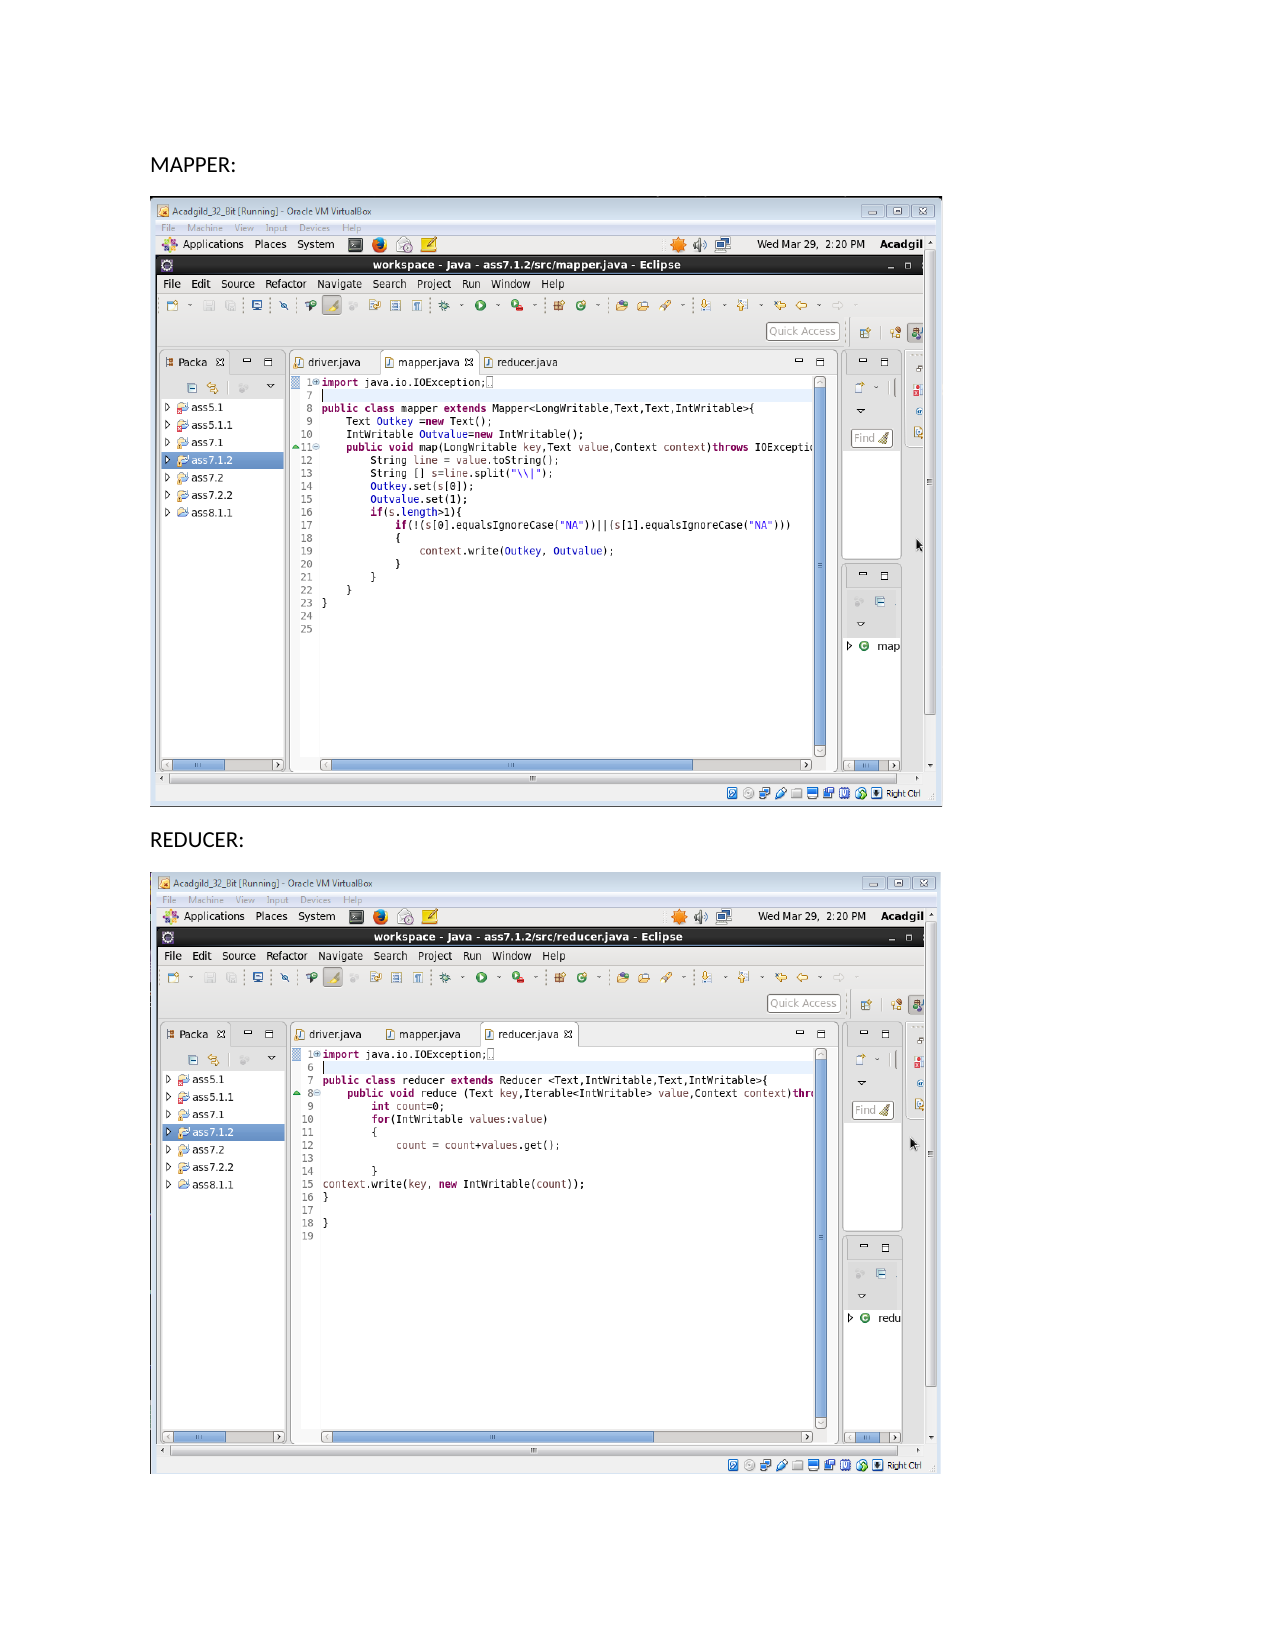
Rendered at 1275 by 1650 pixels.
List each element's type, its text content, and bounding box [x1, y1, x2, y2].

picture [150, 196, 943, 807]
text REDUCER: [150, 825, 1125, 853]
text MAPPER: [150, 150, 1125, 178]
picture [150, 872, 941, 1474]
